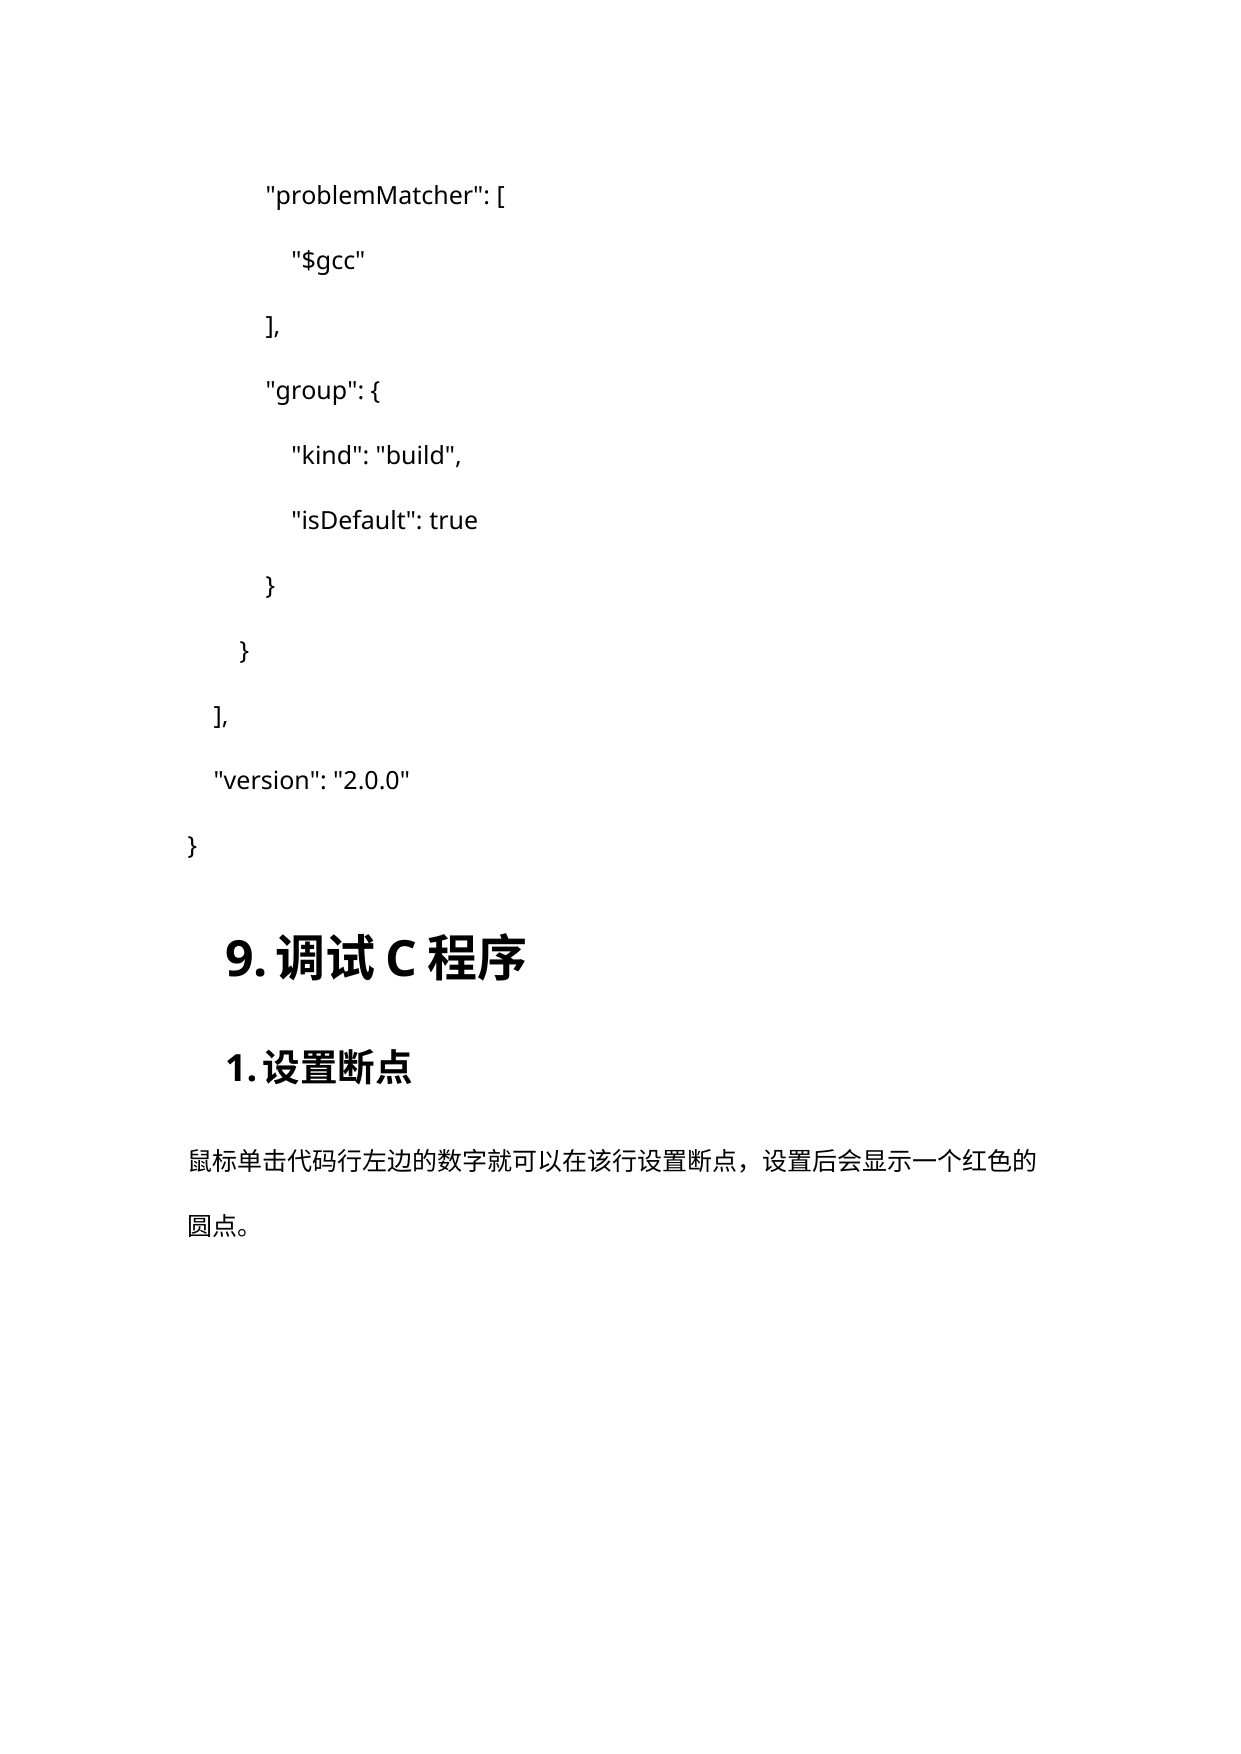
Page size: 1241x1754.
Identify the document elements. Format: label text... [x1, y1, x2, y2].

list 设置断点 [225, 1033, 1053, 1098]
text 鼠标单击代码行左边的数字就可以在该行设置断点，设置后会显示一个红色的圆点。 [187, 1127, 1053, 1257]
text "group": { [187, 357, 1053, 422]
text "isDefault": true [187, 487, 1053, 552]
text } [187, 812, 1053, 877]
text "problemMatcher": [ [187, 162, 1053, 227]
text ], [187, 292, 1053, 357]
text "kind": "build", [187, 422, 1053, 487]
text } [187, 552, 1053, 617]
text "$gcc" [187, 227, 1053, 292]
text ], [187, 682, 1053, 747]
text "version": "2.0.0" [187, 747, 1053, 812]
list 调试C程序 [225, 906, 1053, 1004]
text } [187, 617, 1053, 682]
